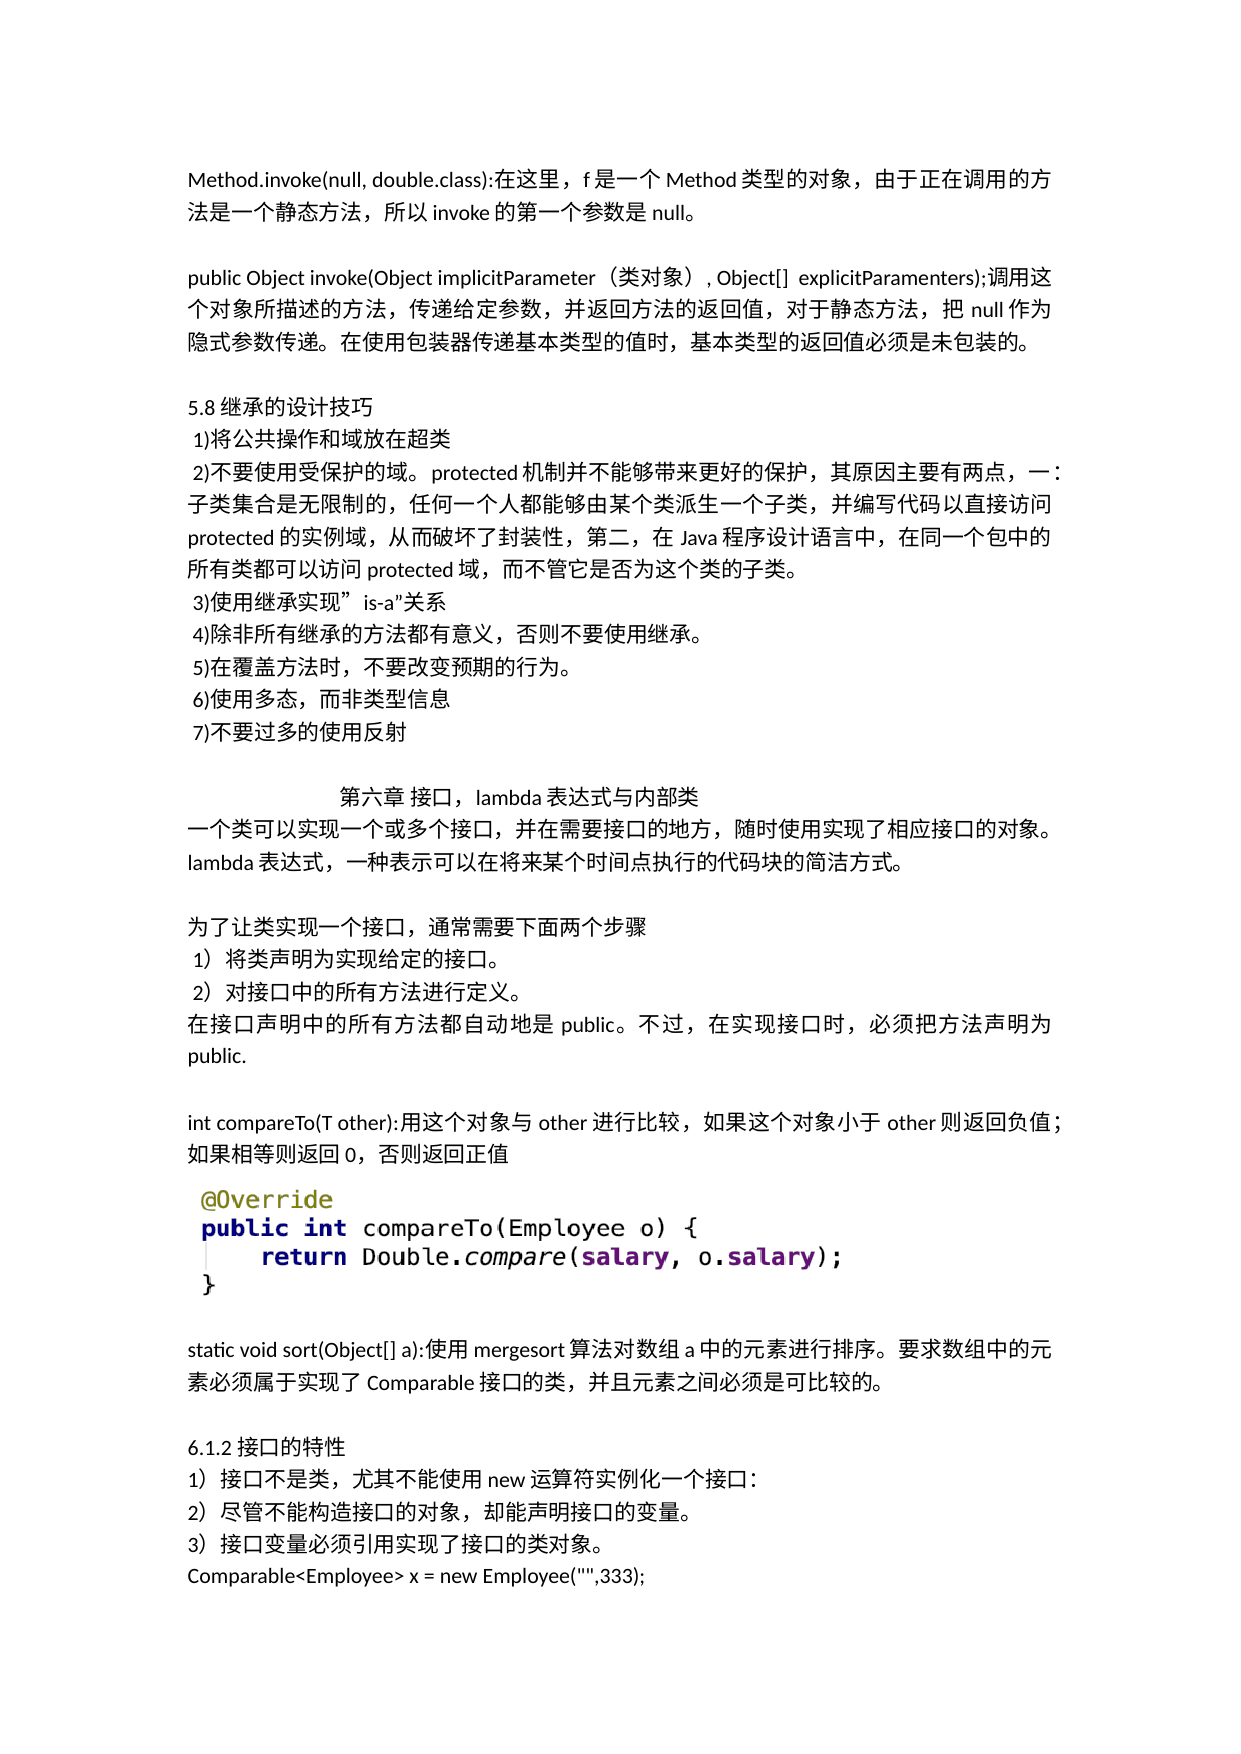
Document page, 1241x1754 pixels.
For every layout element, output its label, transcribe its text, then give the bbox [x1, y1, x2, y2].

list 一个类可以实现一个或多个接口，并在需要接口的地方，随时使用实现了相应接口的对象。 [187, 812, 1053, 844]
list 接口不是类，尤其不能使用new运算符实例化一个接口： [187, 1462, 1053, 1494]
list 为了让类实现一个接口，通常需要下面两个步骤 [187, 909, 1053, 942]
list 6)使用多态，而非类型信息 [187, 682, 1053, 714]
list 2)不要使用受保护的域。protected机制并不能够带来更好的保护，其原因主要有两点，一：子类集合是无限制的，任何一个人都能够由某个类派生一个子类，并编写代码以直接访问protected的实例域，从而破坏了封装性，第二，在Java程序设计语言中，在同一个包中的所有类都可以访问protected域，而不管它是否为这个类的子类。 [187, 454, 1053, 584]
list 5)在覆盖方法时，不要改变预期的行为。 [187, 649, 1053, 682]
list 接口变量必须引用实现了接口的类对象。 [187, 1527, 1053, 1559]
list lambda表达式，一种表示可以在将来某个时间点执行的代码块的简洁方式。 [187, 844, 1053, 877]
list 3)使用继承实现”is-a”关系 [187, 584, 1053, 617]
list 6.1.2 接口的特性 [187, 1429, 1053, 1462]
list static void sort(Object[] a):使用mergesort算法对数组a中的元素进行排序。要求数组中的元素必须属于实现了Comparable接口的类，并且元素之间必须是可比较的。 [187, 1332, 1053, 1397]
picture [187, 1169, 857, 1310]
list 1）将类声明为实现给定的接口。 [187, 942, 1053, 974]
text Comparable<Employee> x = new Employee("",333); [187, 1559, 1053, 1592]
list Method.invoke(null, double.class):在这里，f是一个Method类型的对象，由于正在调用的方法是一个静态方法，所以invoke的第一个参数是null。 [187, 162, 1053, 227]
list 尽管不能构造接口的对象，却能声明接口的变量。 [187, 1494, 1053, 1527]
list 第六章 接口，lambda表达式与内部类 [275, 779, 1053, 812]
list 4)除非所有继承的方法都有意义，否则不要使用继承。 [187, 617, 1053, 649]
list int compareTo(T other):用这个对象与other进行比较，如果这个对象小于other则返回负值；如果相等则返回0，否则返回正值 [187, 1104, 1053, 1169]
list 5.8 继承的设计技巧 [187, 389, 1053, 422]
list 1)将公共操作和域放在超类 [187, 422, 1053, 454]
list 7)不要过多的使用反射 [187, 714, 1053, 747]
list public Object invoke(Object implicitParameter（类对象）, Object[] explicitParamenters);调用这个对象所描述的方法，传递给定参数，并返回方法的返回值，对于静态方法，把null作为隐式参数传递。在使用包装器传递基本类型的值时，基本类型的返回值必须是未包装的。 [187, 259, 1053, 357]
list 在接口声明中的所有方法都自动地是public。不过，在实现接口时，必须把方法声明为public. [187, 1007, 1053, 1072]
list 2）对接口中的所有方法进行定义。 [187, 974, 1053, 1007]
